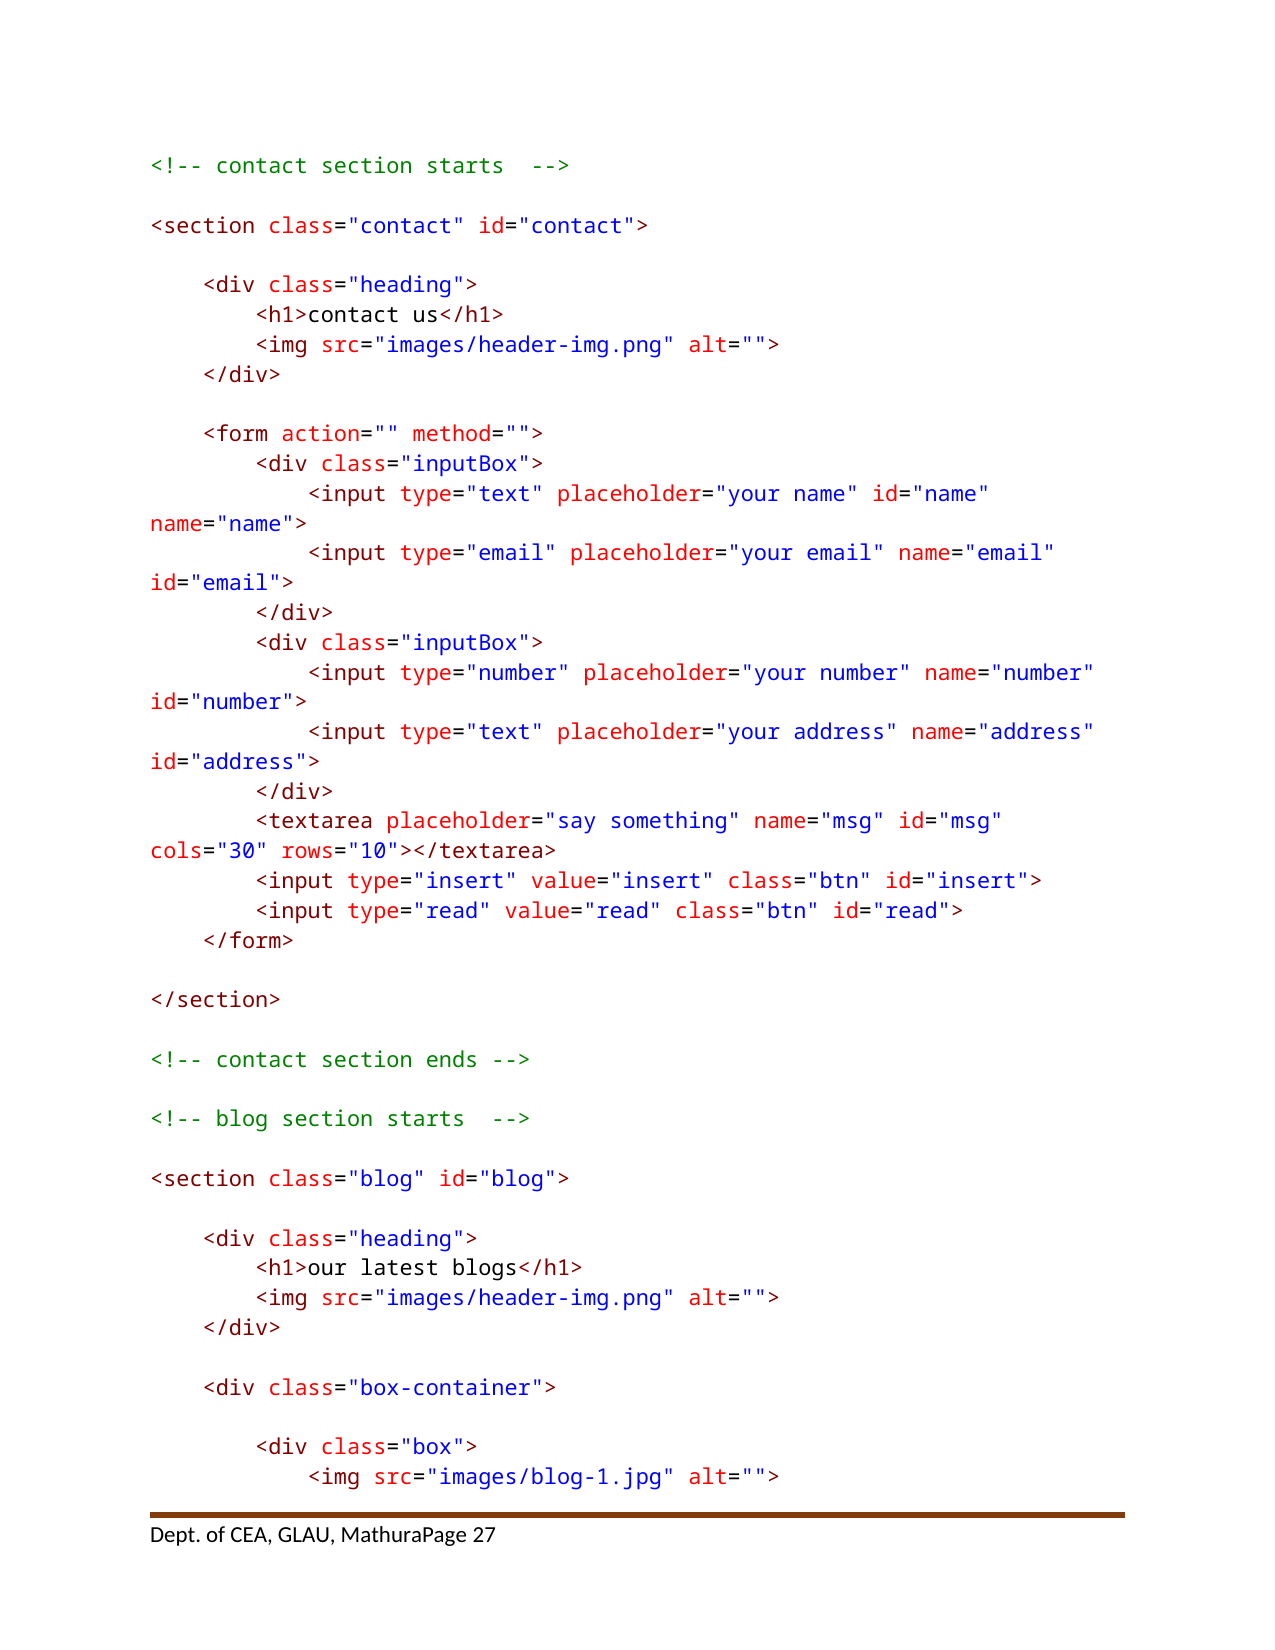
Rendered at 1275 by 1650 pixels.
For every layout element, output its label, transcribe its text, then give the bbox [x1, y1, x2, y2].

text <form action="" method=""> [150, 418, 1125, 448]
text <input type="text" placeholder="your address" name="address" id="address"> [150, 716, 1125, 776]
text <input type="number" placeholder="your number" name="number" id="number"> [150, 656, 1125, 716]
text <section class="contact" id="contact"> [150, 209, 1125, 239]
text <input type="text" placeholder="your name" id="name" name="name"> [150, 478, 1125, 537]
text <section class="blog" id="blog"> [150, 1163, 1125, 1193]
text <div class="box-container"> [150, 1371, 1125, 1401]
text <div class="box"> [150, 1431, 1125, 1461]
text <input type="insert" value="insert" class="btn" id="insert"> [150, 865, 1125, 895]
text <input type="email" placeholder="your email" name="email" id="email"> [150, 537, 1125, 597]
text <!-- contact section starts --> [150, 150, 1125, 180]
text <div class="inputBox"> [150, 627, 1125, 656]
text <!-- contact section ends --> [150, 1044, 1125, 1073]
text <img src="images/blog-1.jpg" alt=""> [150, 1461, 1125, 1491]
text <div class="inputBox"> [150, 448, 1125, 478]
text <div class="heading"> [150, 1222, 1125, 1252]
text </div> [150, 1312, 1125, 1342]
text <img src="images/header-img.png" alt=""> [150, 329, 1125, 358]
text <textarea placeholder="say something" name="msg" id="msg" cols="30" rows="10"></textarea> [150, 805, 1125, 865]
text </div> [150, 358, 1125, 388]
text <input type="read" value="read" class="btn" id="read"> [150, 895, 1125, 924]
text <h1>our latest blogs</h1> [150, 1252, 1125, 1282]
text <!-- blog section starts --> [150, 1103, 1125, 1133]
text <img src="images/header-img.png" alt=""> [150, 1282, 1125, 1312]
text <div class="heading"> [150, 269, 1125, 299]
text </section> [150, 984, 1125, 1014]
text </div> [150, 776, 1125, 805]
text </div> [150, 597, 1125, 627]
text <h1>contact us</h1> [150, 299, 1125, 329]
text </form> [150, 924, 1125, 954]
